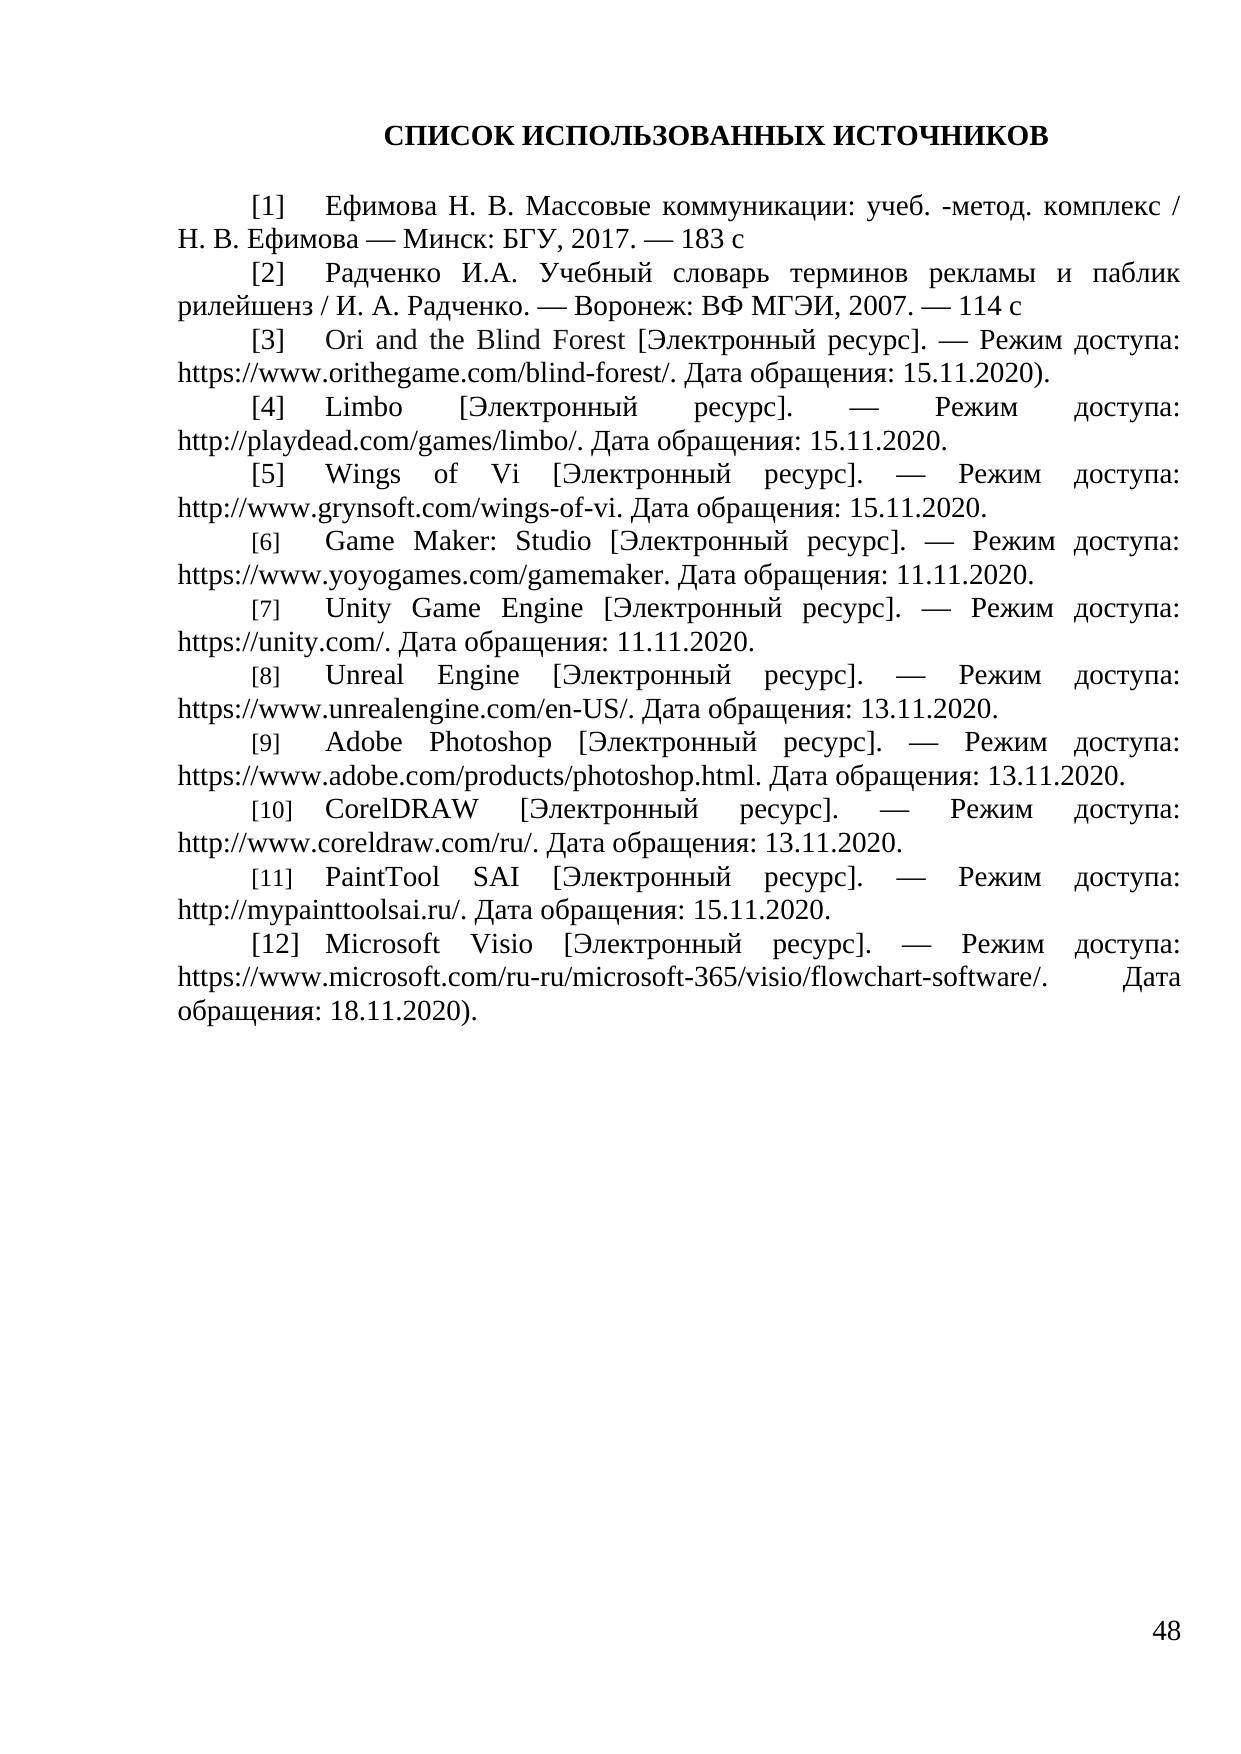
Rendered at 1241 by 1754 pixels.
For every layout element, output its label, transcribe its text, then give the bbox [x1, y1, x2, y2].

list Limbo [Электронный ресурс]. — Режим доступа: http://playdead.com/games/limbo/. Дата обращения: 15.11.2020. [177, 389, 1181, 456]
list PaintTool SAI [Электронный ресурс]. — Режим доступа: http://mypainttoolsai.ru/. Дата обращения: 15.11.2020. [177, 859, 1181, 926]
list Ori and the Blind Forest [Электронный ресурс]. — Режим доступа: https://www.orithegame.com/blind-forest/. Дата обращения: 15.11.2020). [177, 322, 1181, 389]
list Game Maker: Studio [Электронный ресурс]. — Режим доступа: https://www.yoyogames.com/gamemaker. Дата обращения: 11.11.2020. [177, 523, 1181, 590]
list Wings of Vi [Электронный ресурс]. — Режим доступа: http://www.grynsoft.com/wings-of-vi. Дата обращения: 15.11.2020. [177, 456, 1181, 523]
subtitle СПИСОК ИСПОЛЬЗОВАННЫХ ИСТОЧНИКОВ [177, 118, 1181, 152]
list CorelDRAW [Электронный ресурс]. — Режим доступа: http://www.coreldraw.com/ru/. Дата обращения: 13.11.2020. [177, 792, 1181, 859]
list Радченко И.А. Учебный словарь терминов рекламы и паблик рилейшенз / И. А. Радченко. — Воронеж: ВФ МГЭИ, 2007. — 114 с [177, 255, 1181, 322]
list Ефимова Н. В. Массовые коммуникации: учеб. -метод. комплекс / Н. В. Ефимова — Минск: БГУ, 2017. — 183 с [177, 188, 1181, 255]
list Adobe Photoshop [Электронный ресурс]. — Режим доступа: https://www.adobe.com/products/photoshop.html. Дата обращения: 13.11.2020. [177, 724, 1181, 792]
list Unity Game Engine [Электронный ресурс]. — Режим доступа: https://unity.com/. Дата обращения: 11.11.2020. [177, 590, 1181, 657]
list Unreal Engine [Электронный ресурс]. — Режим доступа: https://www.unrealengine.com/en-US/. Дата обращения: 13.11.2020. [177, 657, 1181, 724]
list Microsoft Visio [Электронный ресурс]. — Режим доступа: https://www.microsoft.com/ru-ru/microsoft-365/visio/flowchart-software/. Дата обращения: 18.11.2020). [177, 926, 1181, 1026]
